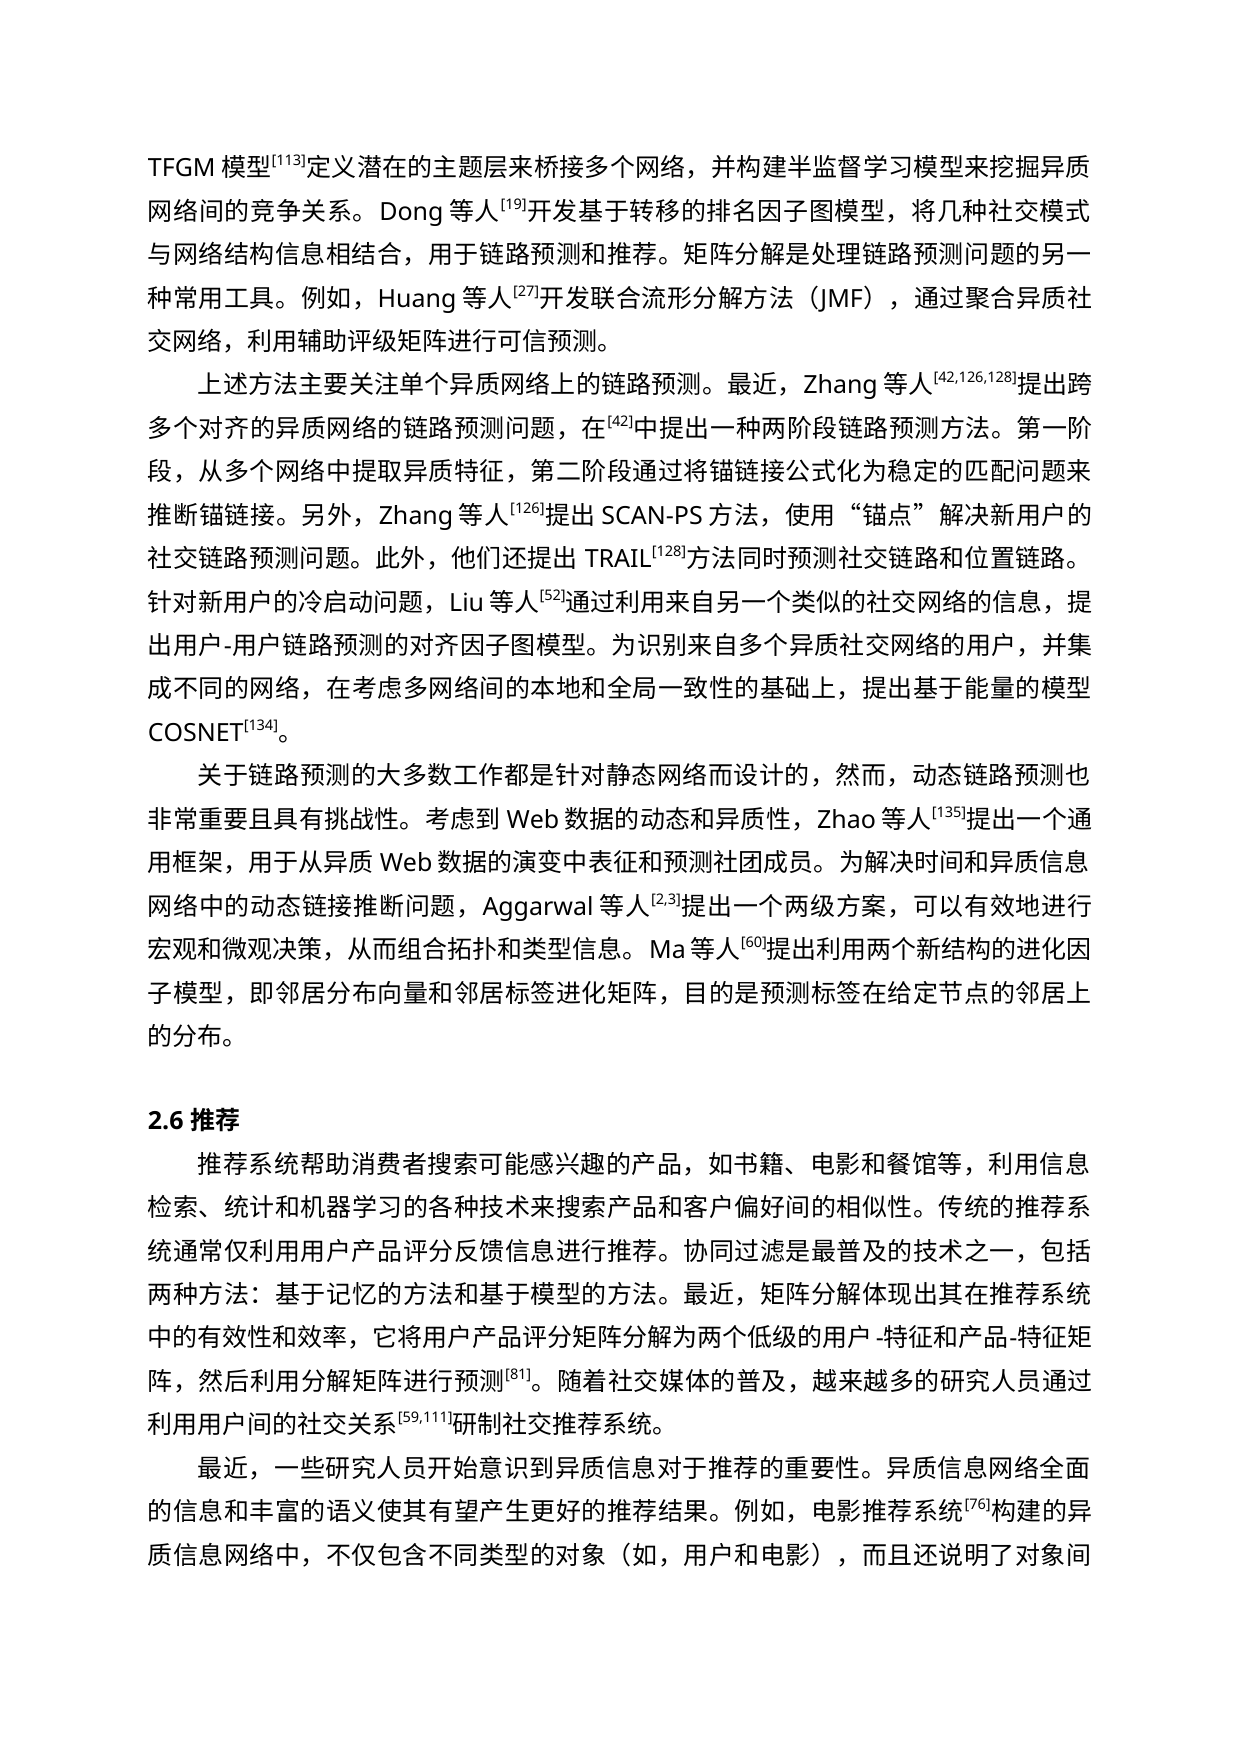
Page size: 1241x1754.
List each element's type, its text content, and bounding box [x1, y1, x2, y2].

text 2.6 推荐 [148, 1101, 1092, 1137]
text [148, 1448, 1092, 1571]
text 上述方法主要关注单个异质网络上的链路预测。最近，Zhang等人[42,126,128]提出跨多个对齐的异质网络的链路预测问题，在[42]中提出一种两阶段链路预测方法。第一阶段，从多个网络中提取异质特征，第二阶段通过将锚链接公式化为稳定的匹配问题来推断锚链接。另外，Zhang等人[126]提出SCAN-PS方法，使用“锚点”解决新用户的社交链路预测问题。此外，他们还提出TRAIL[128]方法同时预测社交链路和位置链路。针对新用户的冷启动问题，Liu等人[52]通过利用来自另一个类似的社交网络的信息，提出用户-用户链路预测的对齐因子图模型。为识别来自多个异质社交网络的用户，并集成不同的网络，在考虑多网络间的本地和全局一致性的基础上，提出基于能量的模型COSNET[134]。 [148, 365, 1092, 749]
text 推荐系统帮助消费者搜索可能感兴趣的产品，如书籍、电影和餐馆等，利用信息检索、统计和机器学习的各种技术来搜索产品和客户偏好间的相似性。传统的推荐系统通常仅利用用户产品评分反馈信息进行推荐。协同过滤是最普及的技术之一，包括两种方法：基于记忆的方法和基于模型的方法。最近，矩阵分解体现出其在推荐系统中的有效性和效率，它将用户产品评分矩阵分解为两个低级的用户-特征和产品-特征矩阵，然后利用分解矩阵进行预测[81]。随着社交媒体的普及，越来越多的研究人员通过利用用户间的社交关系[59,111]研制社交推荐系统。 [148, 1144, 1092, 1441]
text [148, 148, 1092, 358]
text 关于链路预测的大多数工作都是针对静态网络而设计的，然而，动态链路预测也非常重要且具有挑战性。考虑到Web数据的动态和异质性，Zhao等人[135]提出一个通用框架，用于从异质Web数据的演变中表征和预测社团成员。为解决时间和异质信息网络中的动态链接推断问题，Aggarwal等人[2,3]提出一个两级方案，可以有效地进行宏观和微观决策，从而组合拓扑和类型信息。Ma等人[60]提出利用两个新结构的进化因子模型，即邻居分布向量和邻居标签进化矩阵，目的是预测标签在给定节点的邻居上的分布。 [148, 756, 1092, 1053]
